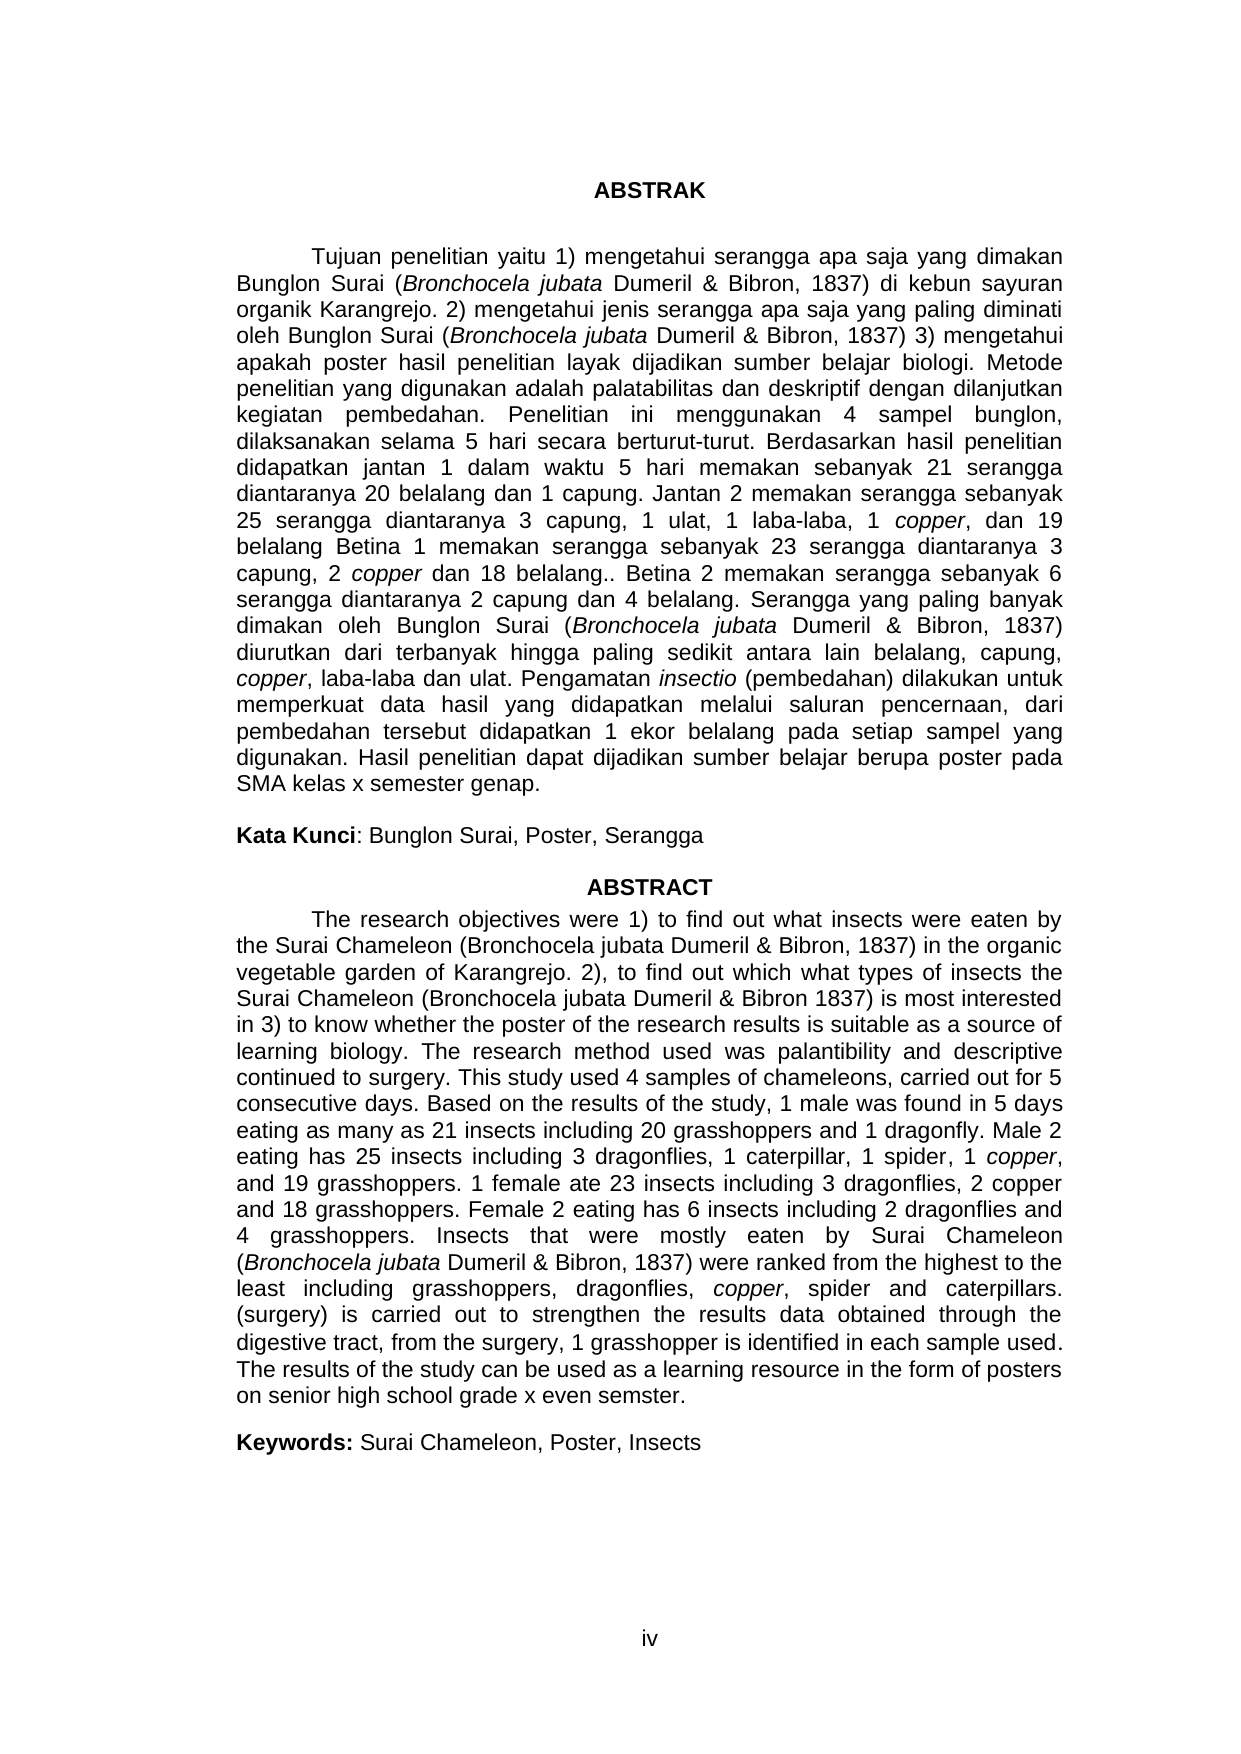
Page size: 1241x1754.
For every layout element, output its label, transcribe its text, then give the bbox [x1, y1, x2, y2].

text Keywords: Surai Chameleon, Poster, Insects [236, 1429, 1063, 1456]
text The research objectives were 1) to find out what insects were eaten by the Surai Chameleon (Bronchocela jubata Dumeril & Bibron, 1837) in the organic vegetable garden of Karangrejo. 2), to find out which what types of insects the Surai Chameleon (Bronchocela jubata Dumeril & Bibron 1837) is most interested in 3) to know whether the poster of the research results is suitable as a source of learning biology. The research method used was palantibility and descriptive continued to surgery. This study used 4 samples of chameleons, carried out for 5 consecutive days. Based on the results of the study, 1 male was found in 5 days eating as many as 21 insects including 20 grasshoppers and 1 dragonfly. Male 2 eating has 25 insects including 3 dragonflies, 1 caterpillar, 1 spider, 1 copper, and 19 grasshoppers. 1 female ate 23 insects including 3 dragonflies, 2 copper and 18 grasshoppers. Female 2 eating has 6 insects including 2 dragonflies and 4 grasshoppers. Insects that were mostly eaten by Surai Chameleon (Bronchocela jubata Dumeril & Bibron, 1837) were ranked from the highest to the least including grasshoppers, dragonflies, copper, spider and caterpillars. (surgery) is carried out to strengthen the results data obtained through the digestive tract, from the surgery, 1 grasshopper is identified in each sample used. The results of the study can be used as a learning resource in the form of posters on senior high school grade x even semster. [236, 906, 1063, 1408]
text Kata Kunci: Bunglon Surai, Poster, Serangga [236, 822, 1063, 848]
text ABSTRAK [236, 177, 1063, 203]
text ABSTRACT [236, 874, 1063, 901]
text Tujuan penelitian yaitu 1) mengetahui serangga apa saja yang dimakan Bunglon Surai (Bronchocela jubata Dumeril & Bibron, 1837) di kebun sayuran organik Karangrejo. 2) mengetahui jenis serangga apa saja yang paling diminati oleh Bunglon Surai (Bronchocela jubata Dumeril & Bibron, 1837) 3) mengetahui apakah poster hasil penelitian layak dijadikan sumber belajar biologi. Metode penelitian yang digunakan adalah palatabilitas dan deskriptif dengan dilanjutkan kegiatan pembedahan. Penelitian ini menggunakan 4 sampel bunglon, dilaksanakan selama 5 hari secara berturut-turut. Berdasarkan hasil penelitian didapatkan jantan 1 dalam waktu 5 hari memakan sebanyak 21 serangga diantaranya 20 belalang dan 1 capung. Jantan 2 memakan serangga sebanyak 25 serangga diantaranya 3 capung, 1 ulat, 1 laba-laba, 1 copper, dan 19 belalang Betina 1 memakan serangga sebanyak 23 serangga diantaranya 3 capung, 2 copper dan 18 belalang.. Betina 2 memakan serangga sebanyak 6 serangga diantaranya 2 capung dan 4 belalang. Serangga yang paling banyak dimakan oleh Bunglon Surai (Bronchocela jubata Dumeril & Bibron, 1837) diurutkan dari terbanyak hingga paling sedikit antara lain belalang, capung, copper, laba-laba dan ulat. Pengamatan insectio (pembedahan) dilakukan untuk memperkuat data hasil yang didapatkan melalui saluran pencernaan, dari pembedahan tersebut didapatkan 1 ekor belalang pada setiap sampel yang digunakan. Hasil penelitian dapat dijadikan sumber belajar berupa poster pada SMA kelas x semester genap. [236, 243, 1063, 797]
